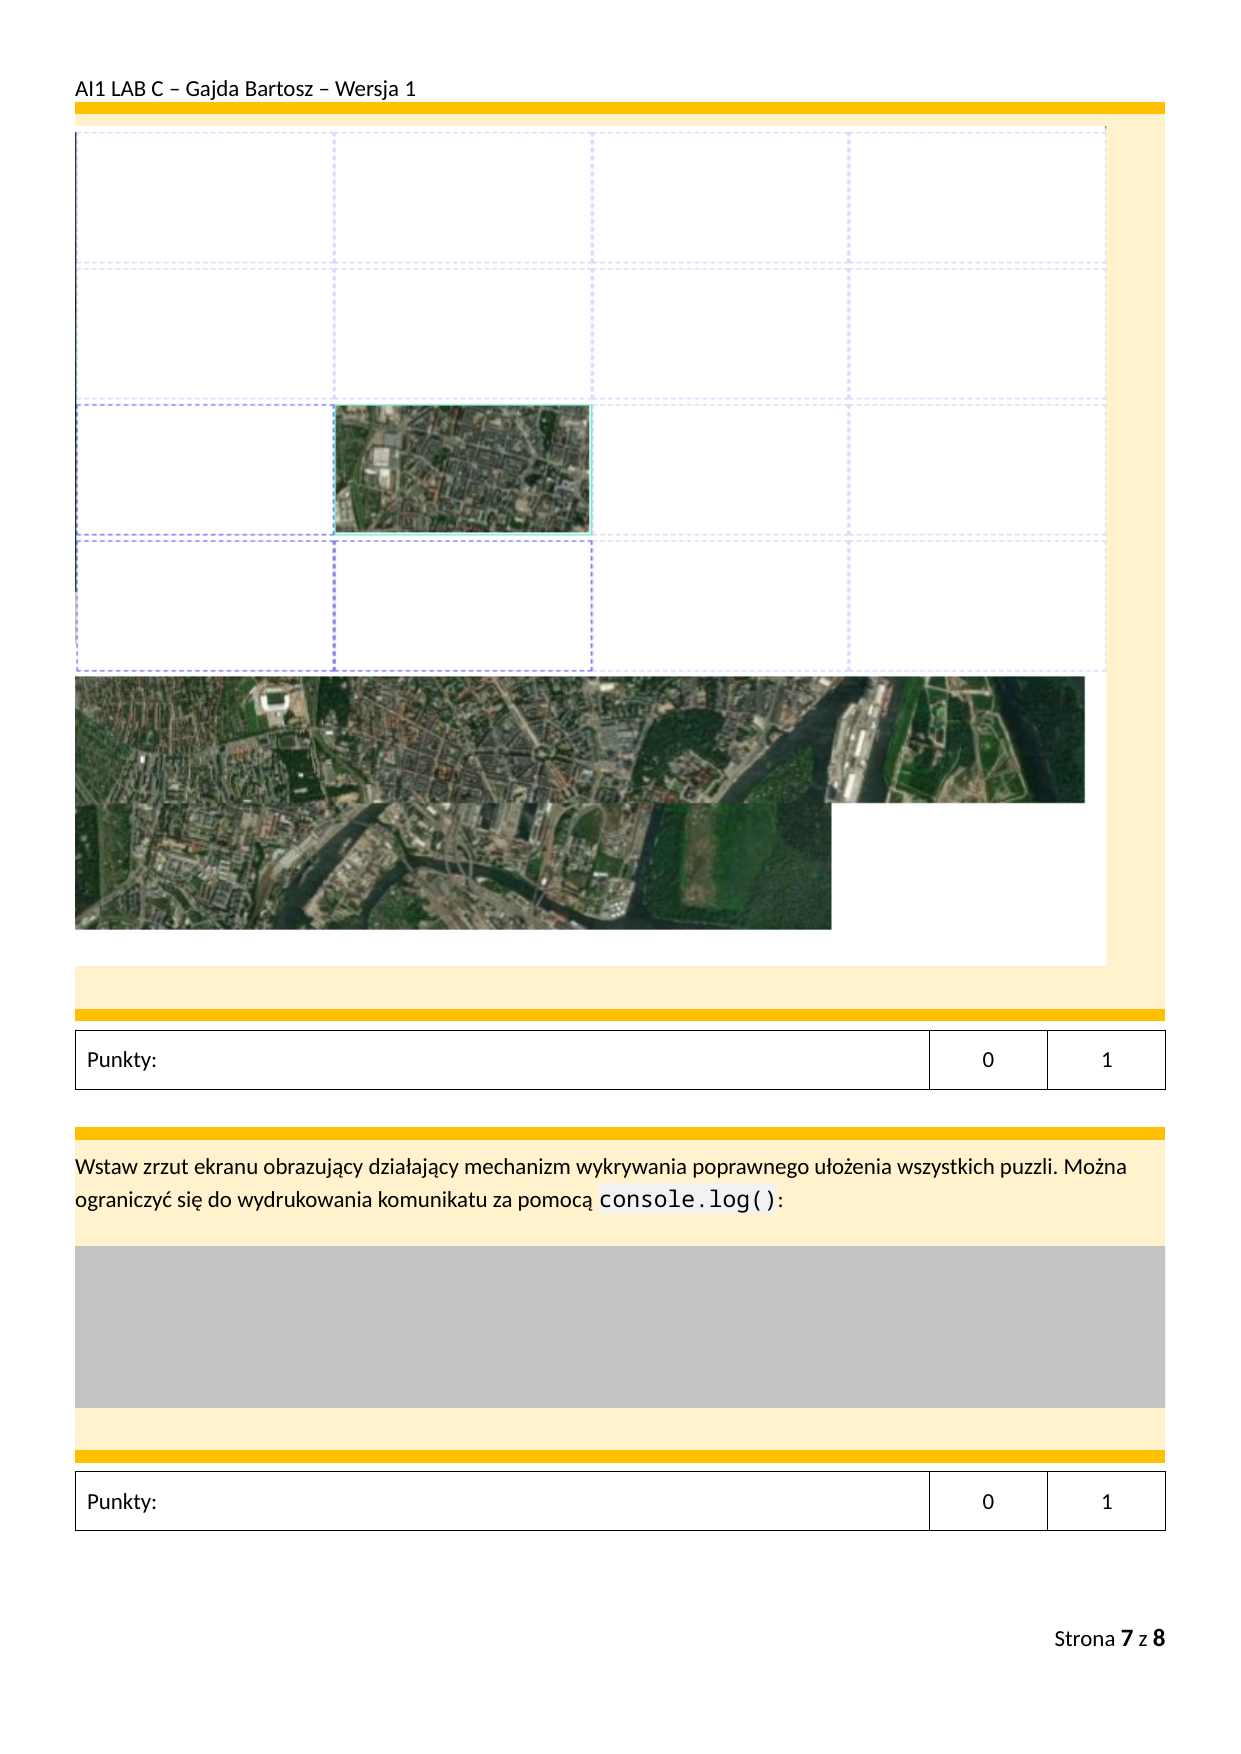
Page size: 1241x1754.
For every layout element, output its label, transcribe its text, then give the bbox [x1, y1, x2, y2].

table_header Punkty: [76, 1031, 929, 1089]
table_header 1 [1048, 1472, 1165, 1530]
picture [75, 1246, 1166, 1408]
text Wstaw zrzut ekranu obrazujący działający mechanizm wykrywania poprawnego ułożenia wszystkich puzzli. Można ograniczyć się do wydrukowania komunikatu za pomocą console.log(): [75, 1140, 1165, 1191]
table_header 0 [930, 1472, 1047, 1530]
table_header Punkty: [76, 1472, 929, 1530]
picture [75, 126, 1107, 966]
table_header 1 [1048, 1031, 1165, 1089]
table_header 0 [930, 1031, 1047, 1089]
